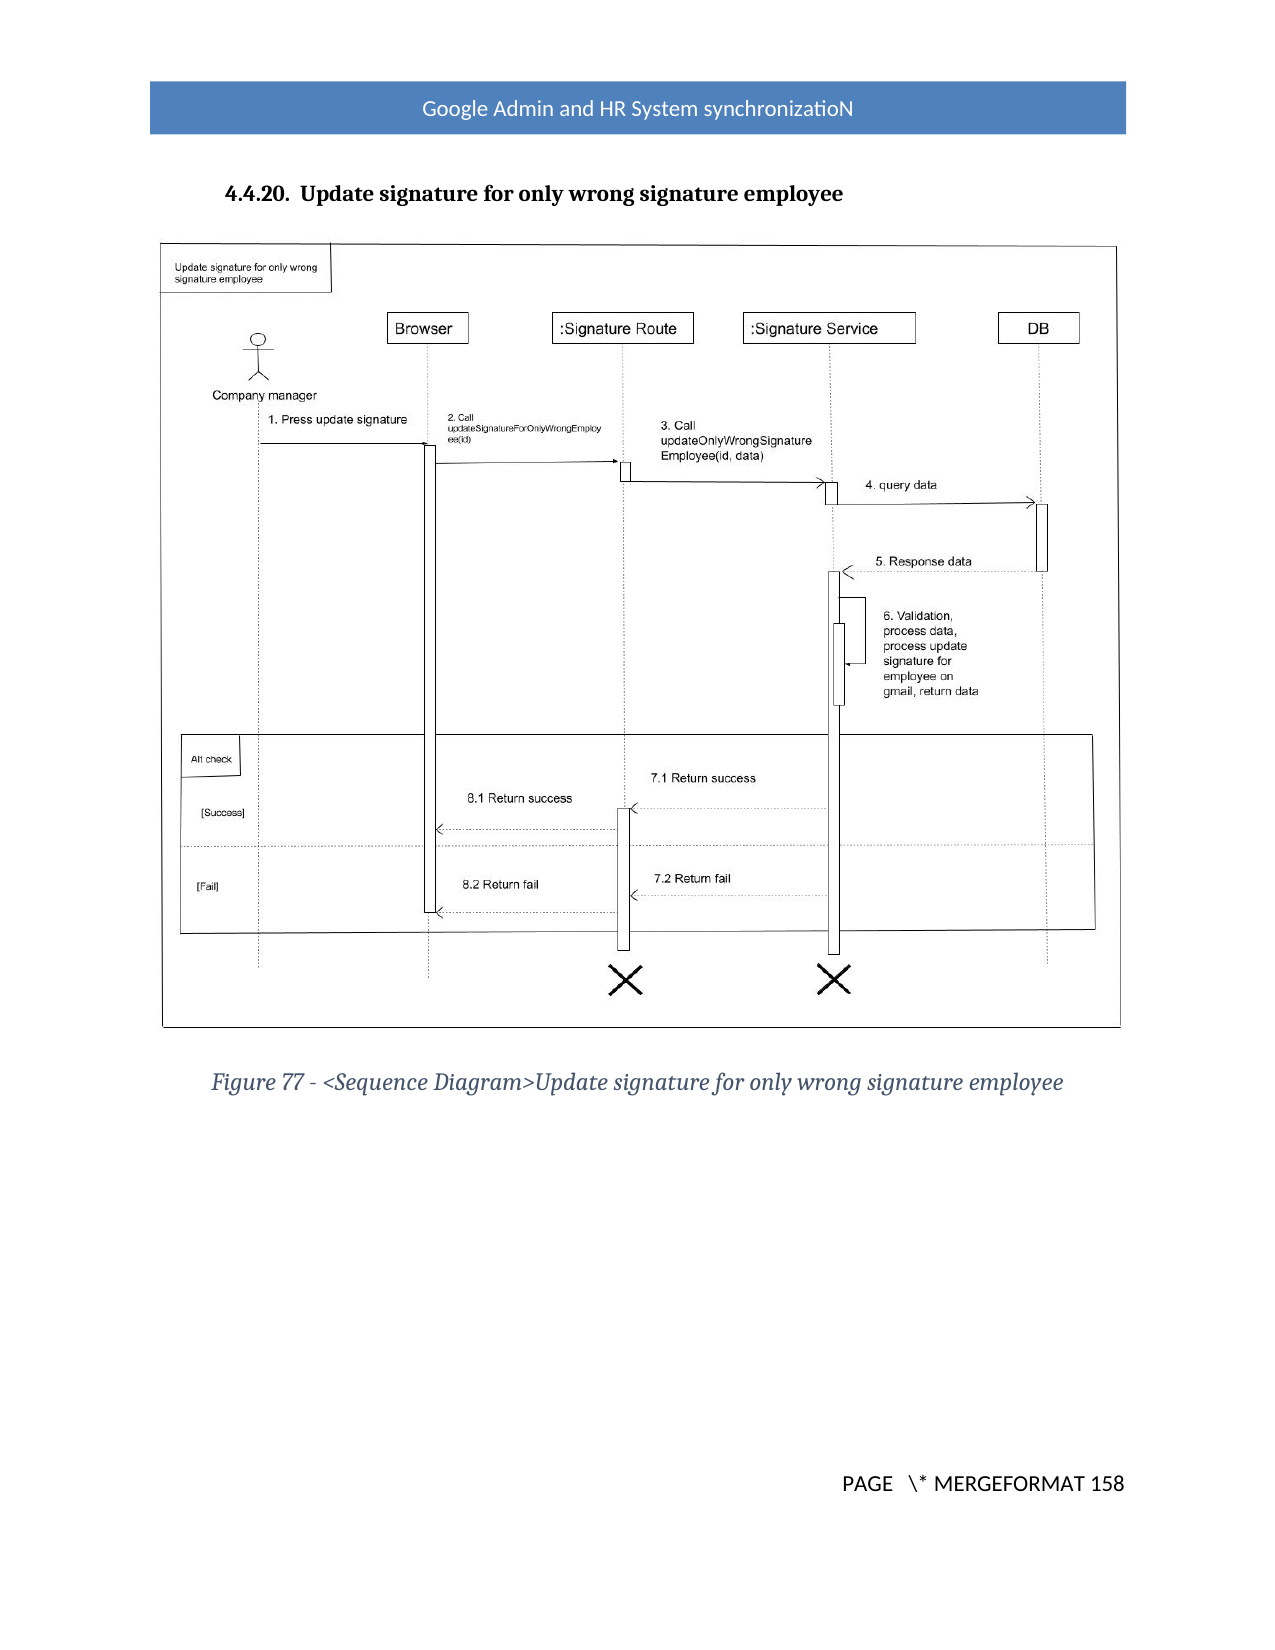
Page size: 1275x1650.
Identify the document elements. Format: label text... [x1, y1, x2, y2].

text Figure 77 - <Sequence Diagram>Update signature for only wrong signature employee [150, 1068, 1125, 1097]
subtitle Update signature for only wrong signature employee [225, 181, 1125, 207]
picture [150, 231, 1125, 1035]
